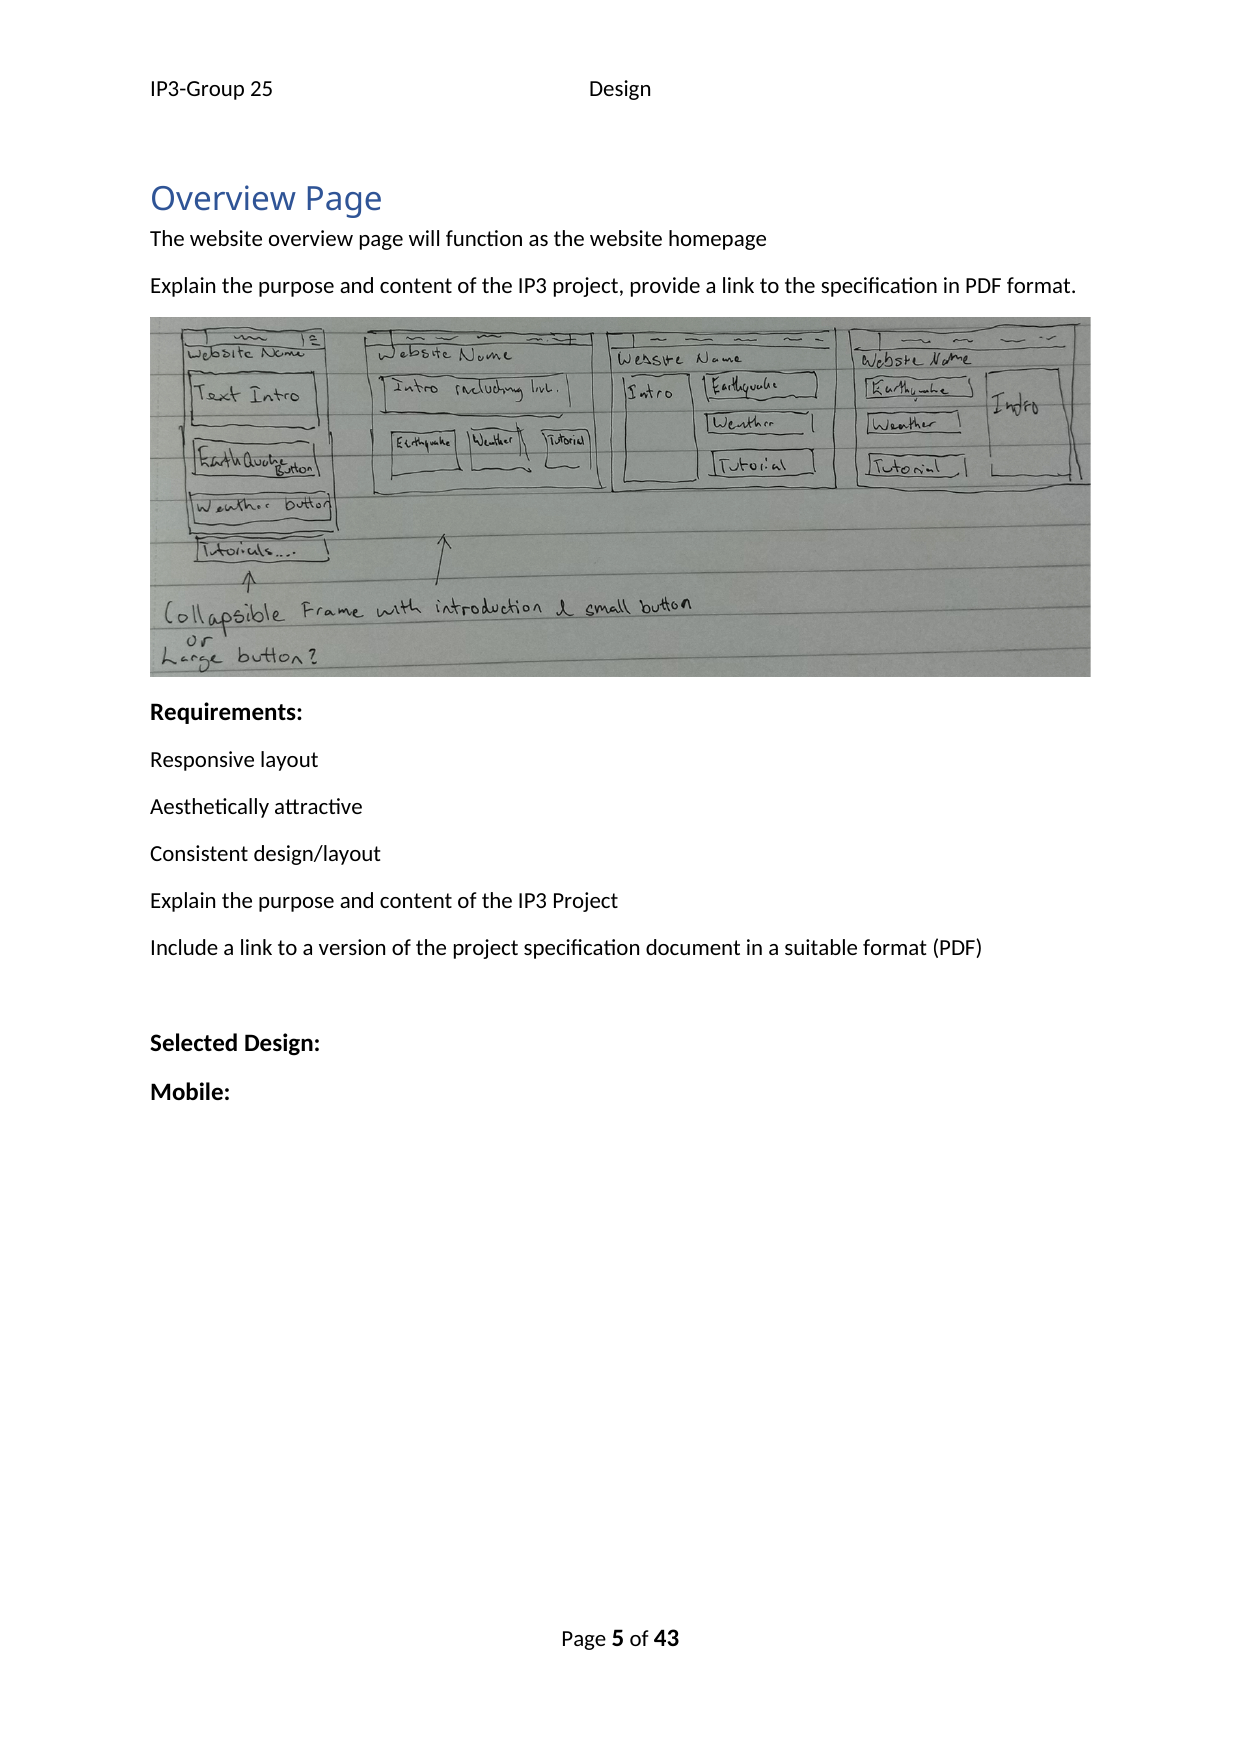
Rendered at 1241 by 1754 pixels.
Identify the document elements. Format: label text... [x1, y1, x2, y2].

text Responsive layout [150, 746, 1090, 773]
text Explain the purpose and content of the IP3 project, provide a link to the specification in PDF format. [150, 271, 1090, 299]
text Include a link to a version of the project specification document in a suitable format (PDF) [150, 933, 1090, 961]
text Aesthetically attractive [150, 792, 1090, 820]
text Mobile: [150, 1076, 1090, 1107]
text Explain the purpose and content of the IP3 Project [150, 886, 1090, 914]
text Consistent design/layout [150, 839, 1090, 867]
text Requirements: [150, 696, 1090, 726]
subtitle Overview Page [150, 175, 1090, 220]
picture [150, 317, 1091, 677]
text The website overview page will function as the website homepage [150, 224, 1090, 252]
text Selected Design: [150, 1027, 1090, 1057]
